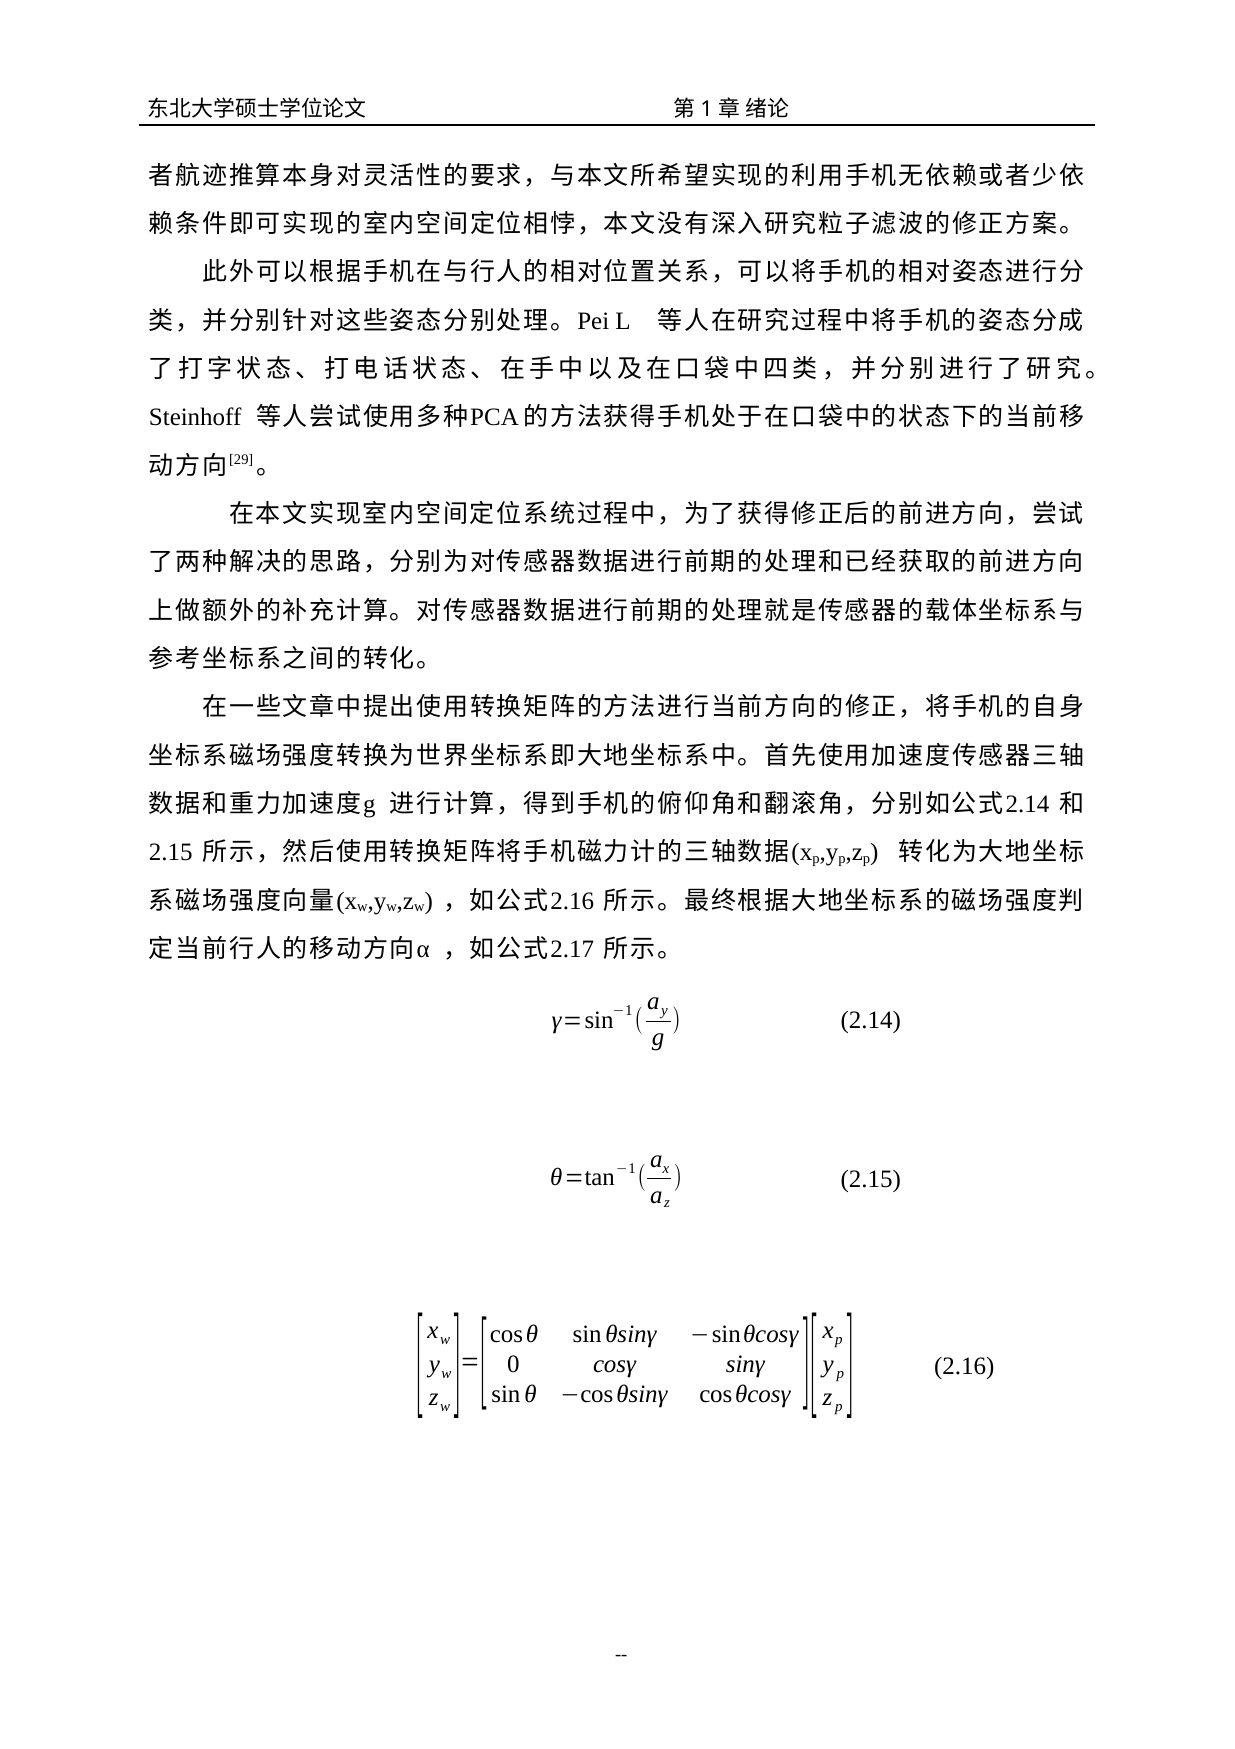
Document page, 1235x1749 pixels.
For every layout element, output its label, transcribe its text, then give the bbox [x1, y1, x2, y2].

text (2.16) [149, 1293, 1086, 1438]
text 在本文实现室内空间定位系统过程中，为了获得修正后的前进方向，尝试了两种解决的思路，分别为对传感器数据进行前期的处理和已经获取的前进方向上做额外的补充计算。对传感器数据进行前期的处理就是传感器的载体坐标系与参考坐标系之间的转化。 [149, 487, 1086, 681]
text (2.14) [149, 971, 1086, 1067]
text 在一些文章中提出使用转换矩阵的方法进行当前方向的修正，将手机的自身坐标系磁场强度转换为世界坐标系即大地坐标系中。首先使用加速度传感器三轴数据和重力加速度g进行计算，得到手机的俯仰角和翻滚角，分别如公式2.14和2.15所示，然后使用转换矩阵将手机磁力计的三轴数据(xp,yp,zp)转化为大地坐标系磁场强度向量(xw,yw,zw)，如公式2.16所示。最终根据大地坐标系的磁场强度判定当前行人的移动方向α，如公式2.17所示。 [149, 681, 1086, 971]
text 此外可以根据手机在与行人的相对位置关系，可以将手机的相对姿态进行分类，并分别针对这些姿态分别处理。Pei L 等人在研究过程中将手机的姿态分成了打字状态、打电话状态、在手中以及在口袋中四类，并分别进行了研究。Steinhoff等人尝试使用多种PCA的方法获得手机处于在口袋中的状态下的当前移动方向[29]。 [149, 246, 1086, 487]
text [149, 149, 1086, 246]
text (2.15) [149, 1130, 1086, 1227]
